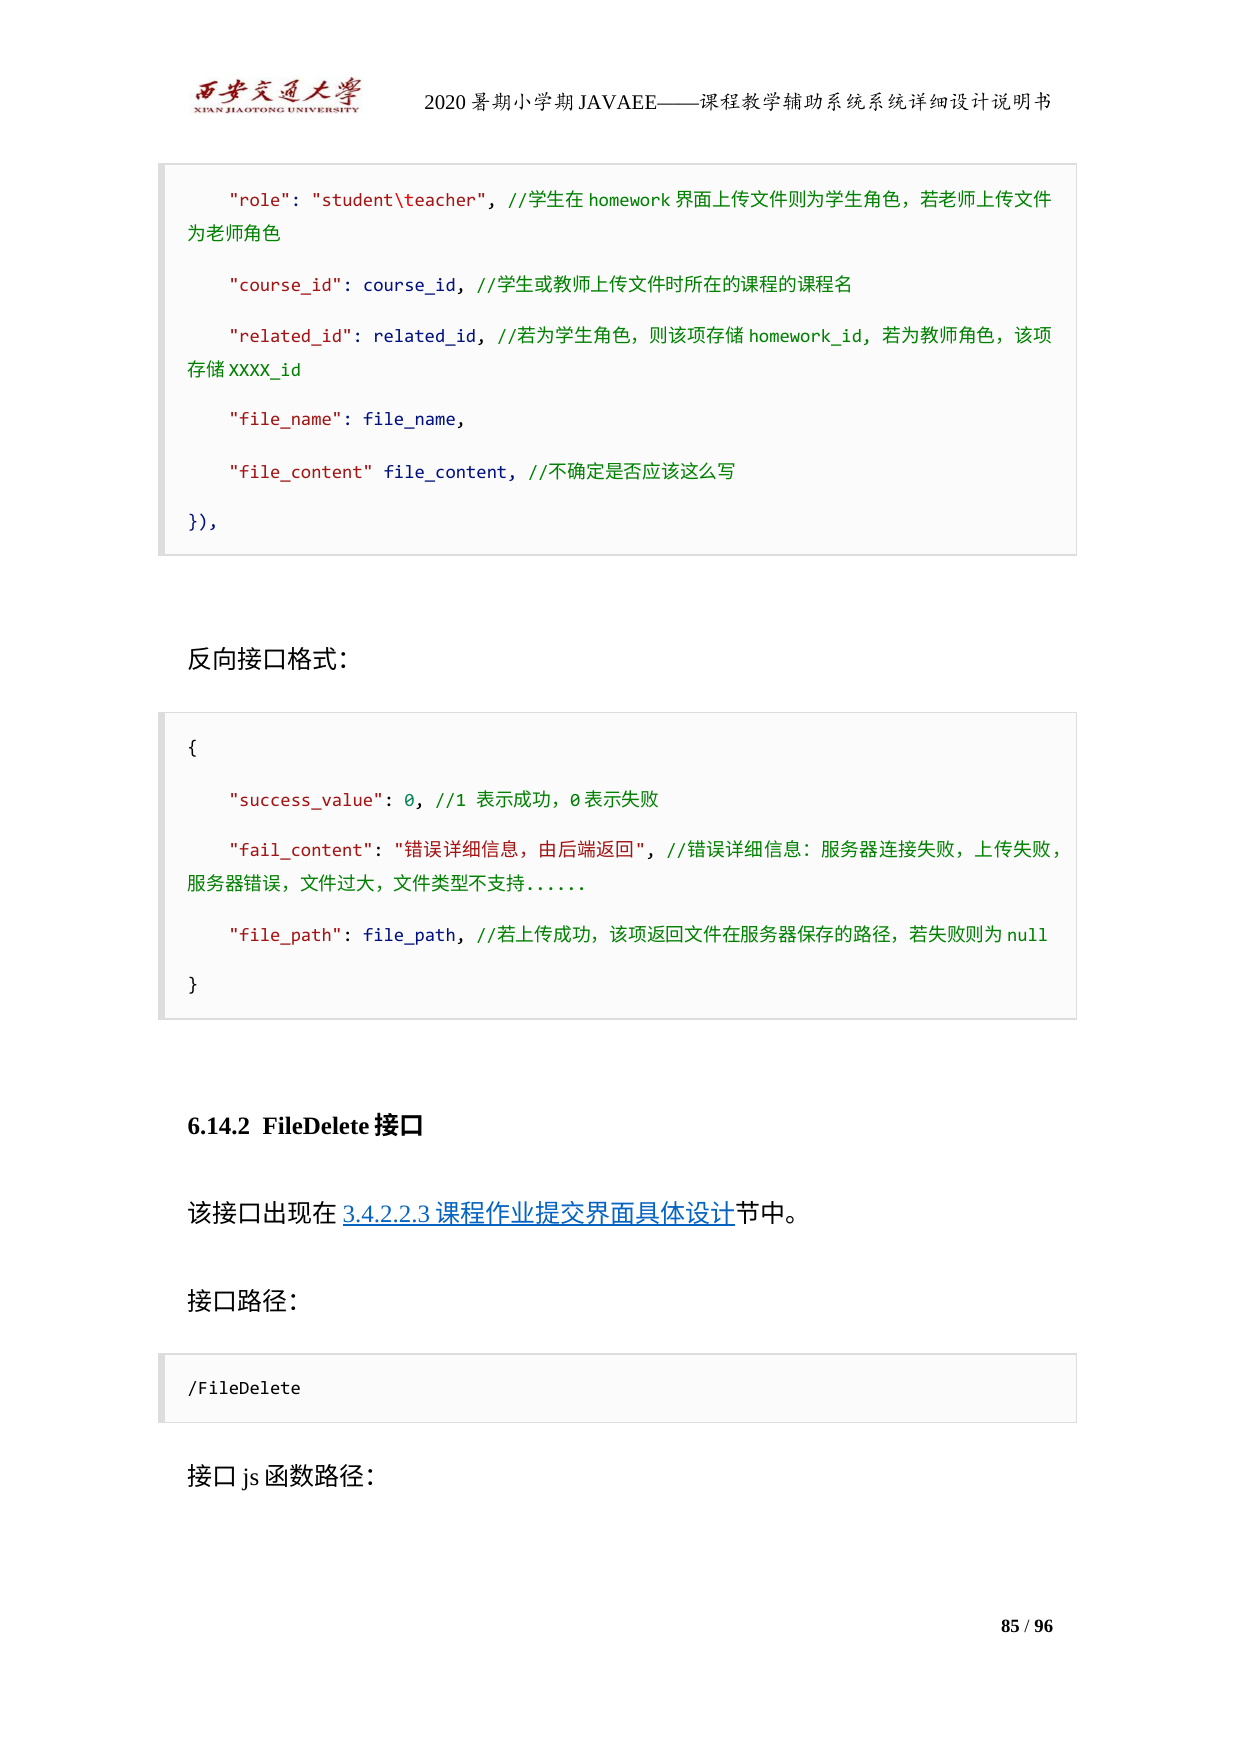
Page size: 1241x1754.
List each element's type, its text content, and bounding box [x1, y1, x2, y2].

text 该接口出现在3.4.2.2.3课程作业提交界面具体设计节中。 [187, 1178, 1053, 1246]
text "file_name": file_name, [165, 384, 1076, 435]
text } [165, 949, 1076, 1018]
text { [165, 713, 1076, 763]
text 反向接口格式： [187, 624, 1053, 692]
subtitle FileDelete接口 [187, 1090, 1053, 1158]
text "file_path": file_path, //若上传成功，该项返回文件在服务器保存的路径，若失败则为null [165, 898, 1076, 949]
text /FileDelete [165, 1355, 1076, 1422]
text 接口js函数路径： [187, 1441, 1053, 1508]
text }), [165, 486, 1076, 554]
text "fail_content": "错误详细信息，由后端返回", //错误详细信息：服务器连接失败，上传失败，服务器错误，文件过大，文件类型不支持...... [165, 813, 1076, 898]
text "course_id": course_id, //学生或教师上传文件时所在的课程的课程名 [165, 248, 1076, 299]
text "role": "student\teacher", //学生在homework界面上传文件则为学生角色，若老师上传文件为老师角色 [165, 165, 1076, 248]
picture [189, 77, 364, 114]
text 接口路径： [187, 1265, 1053, 1333]
text "related_id": related_id, //若为学生角色，则该项存储homework_id, 若为教师角色，该项存储XXXX_id [165, 299, 1076, 384]
text "file_content" file_content, //不确定是否应该这么写 [165, 435, 1076, 486]
text "success_value": 0, //1 表示成功，0表示失败 [165, 763, 1076, 813]
